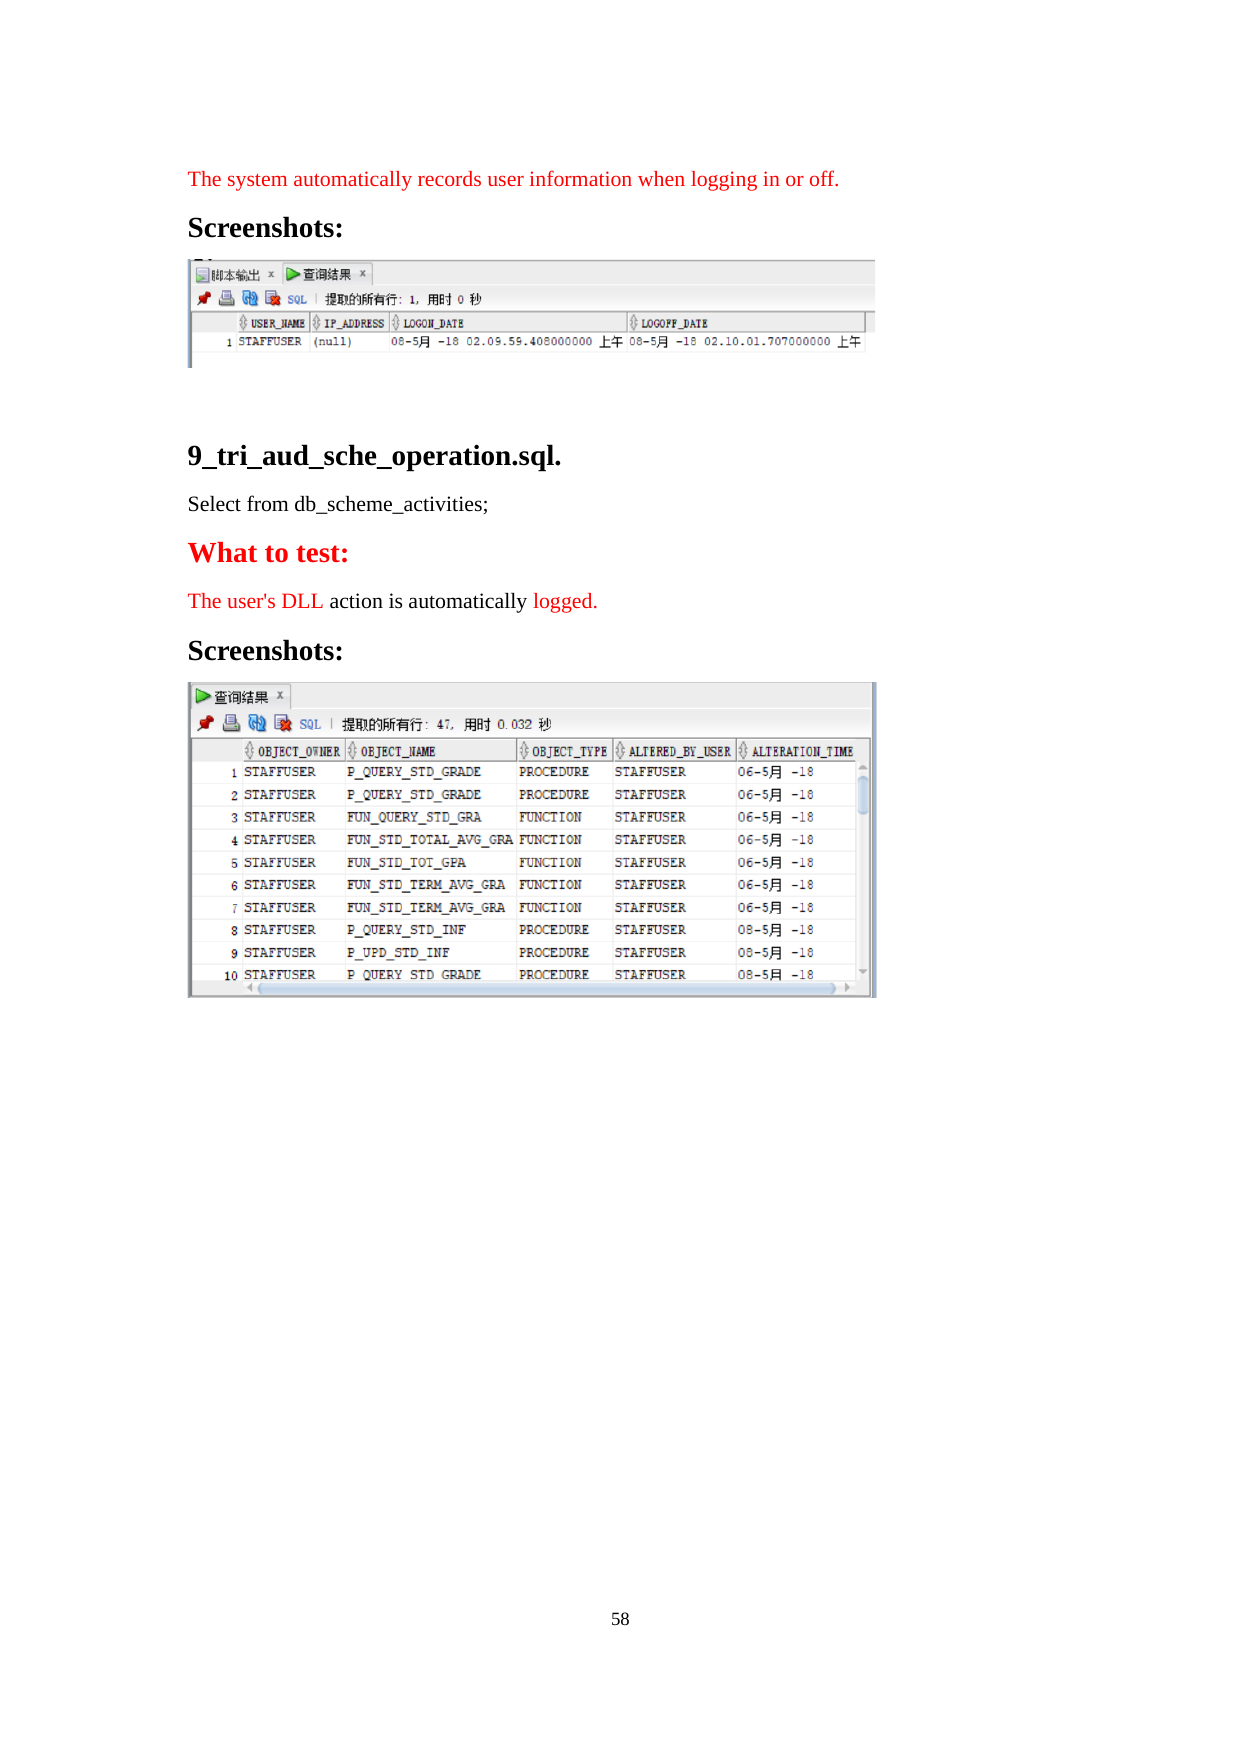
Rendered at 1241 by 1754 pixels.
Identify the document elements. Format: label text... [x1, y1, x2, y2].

text Screenshots: [187, 194, 1053, 259]
text Screenshots: [187, 617, 1053, 682]
text 9_tri_aud_sche_operation.sql. [187, 422, 1053, 487]
text Select from db_scheme_activities; [187, 487, 1053, 519]
picture [187, 259, 876, 368]
text What to test: [187, 519, 1053, 584]
picture [187, 682, 877, 998]
text The system automatically records user information when logging in or off. [187, 162, 1053, 194]
text The user's DLL action is automatically logged. [187, 584, 1053, 617]
